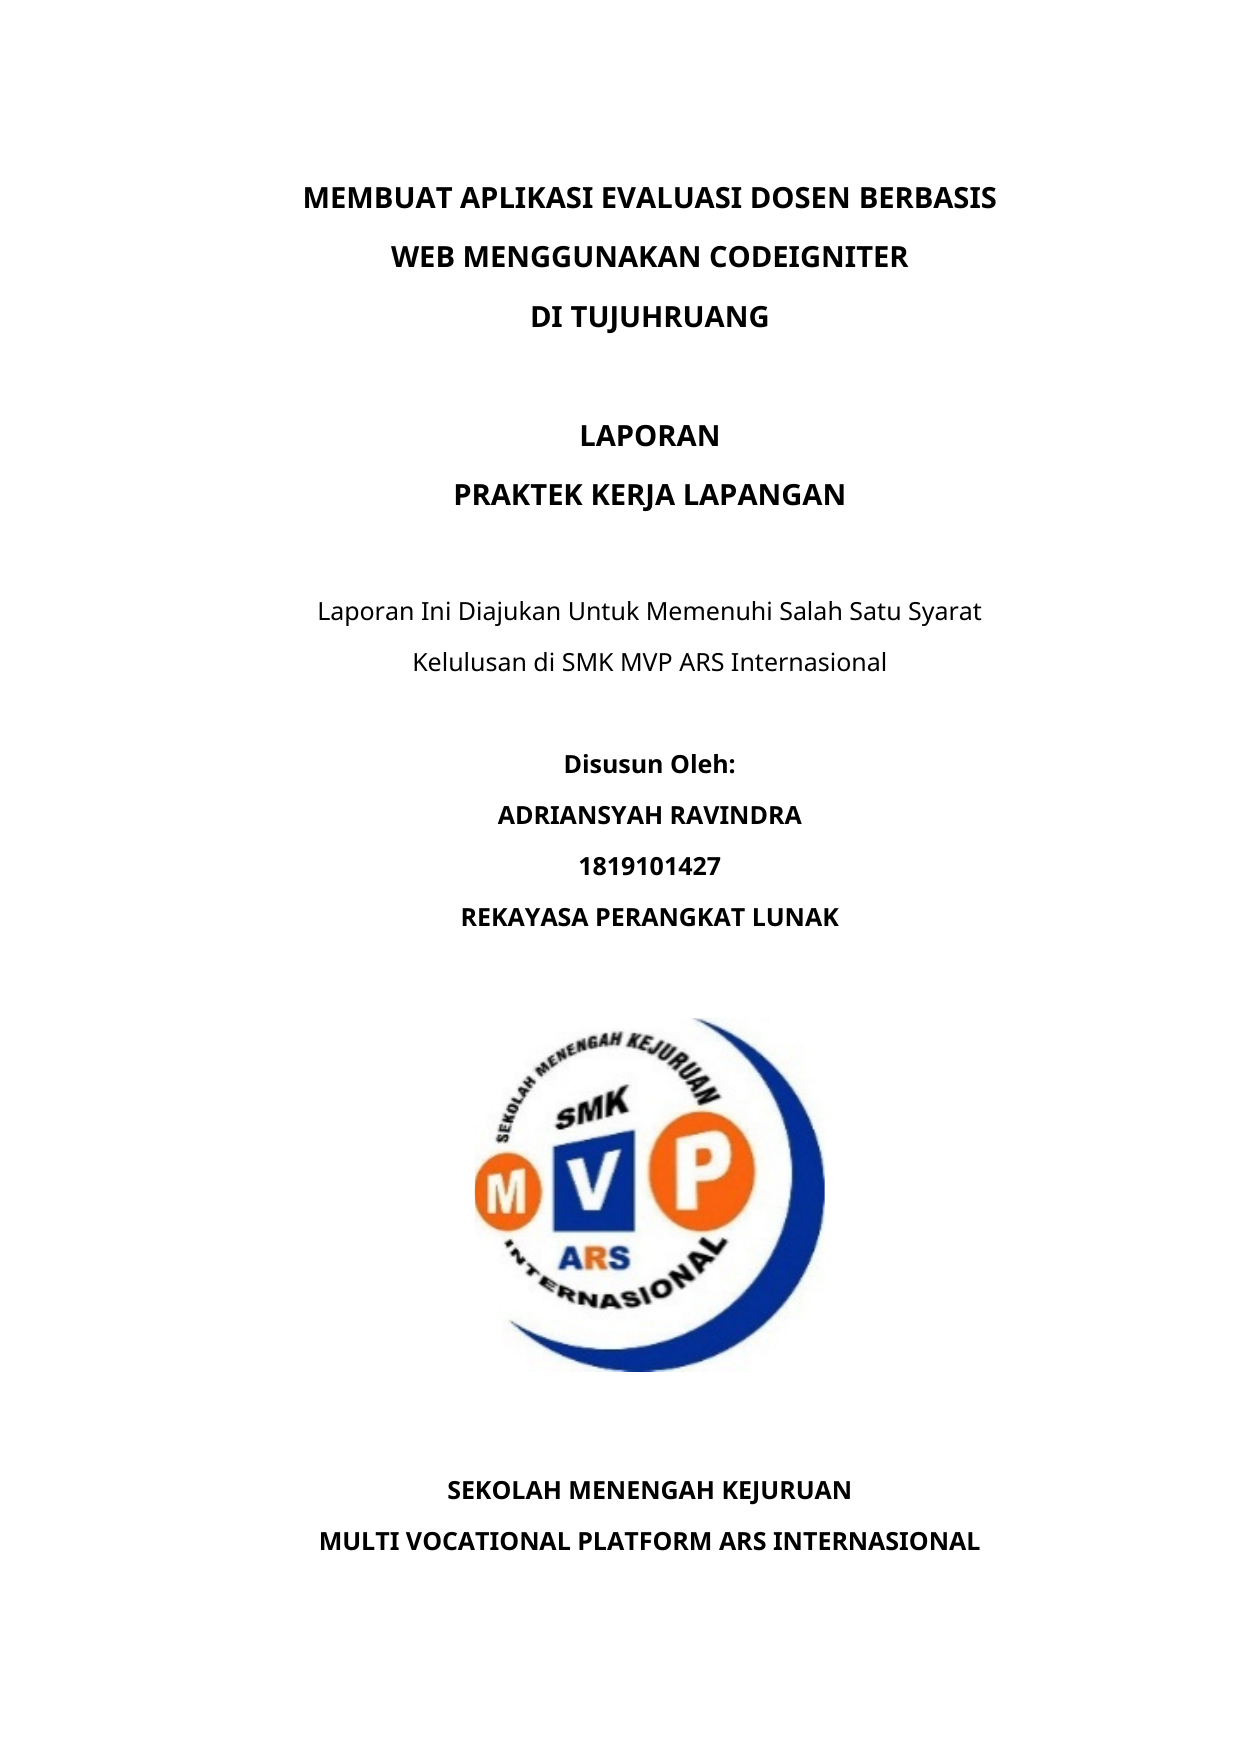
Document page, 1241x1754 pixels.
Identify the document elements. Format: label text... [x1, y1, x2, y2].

text MULTI VOCATIONAL PLATFORM ARS INTERNASIONAL [236, 1524, 1063, 1558]
text Laporan Ini Diajukan Untuk Memenuhi Salah Satu Syarat Kelulusan di SMK MVP ARS Internasional [236, 593, 1063, 679]
text WEB MENGGUNAKAN CODEIGNITER [236, 237, 1063, 276]
text SEKOLAH MENENGAH KEJURUAN [236, 1473, 1063, 1507]
text DI TUJUHRUANG [236, 296, 1063, 336]
text PRAKTEK KERJA LAPANGAN [236, 474, 1063, 514]
text LAPORAN [236, 415, 1063, 455]
text MEMBUAT APLIKASI EVALUASI DOSEN BERBASIS [236, 177, 1063, 217]
text Disusun Oleh: [236, 747, 1063, 781]
picture [474, 1018, 825, 1372]
text ADRIANSYAH RAVINDRA 1819101427 REKAYASA PERANGKAT LUNAK [236, 798, 1063, 934]
